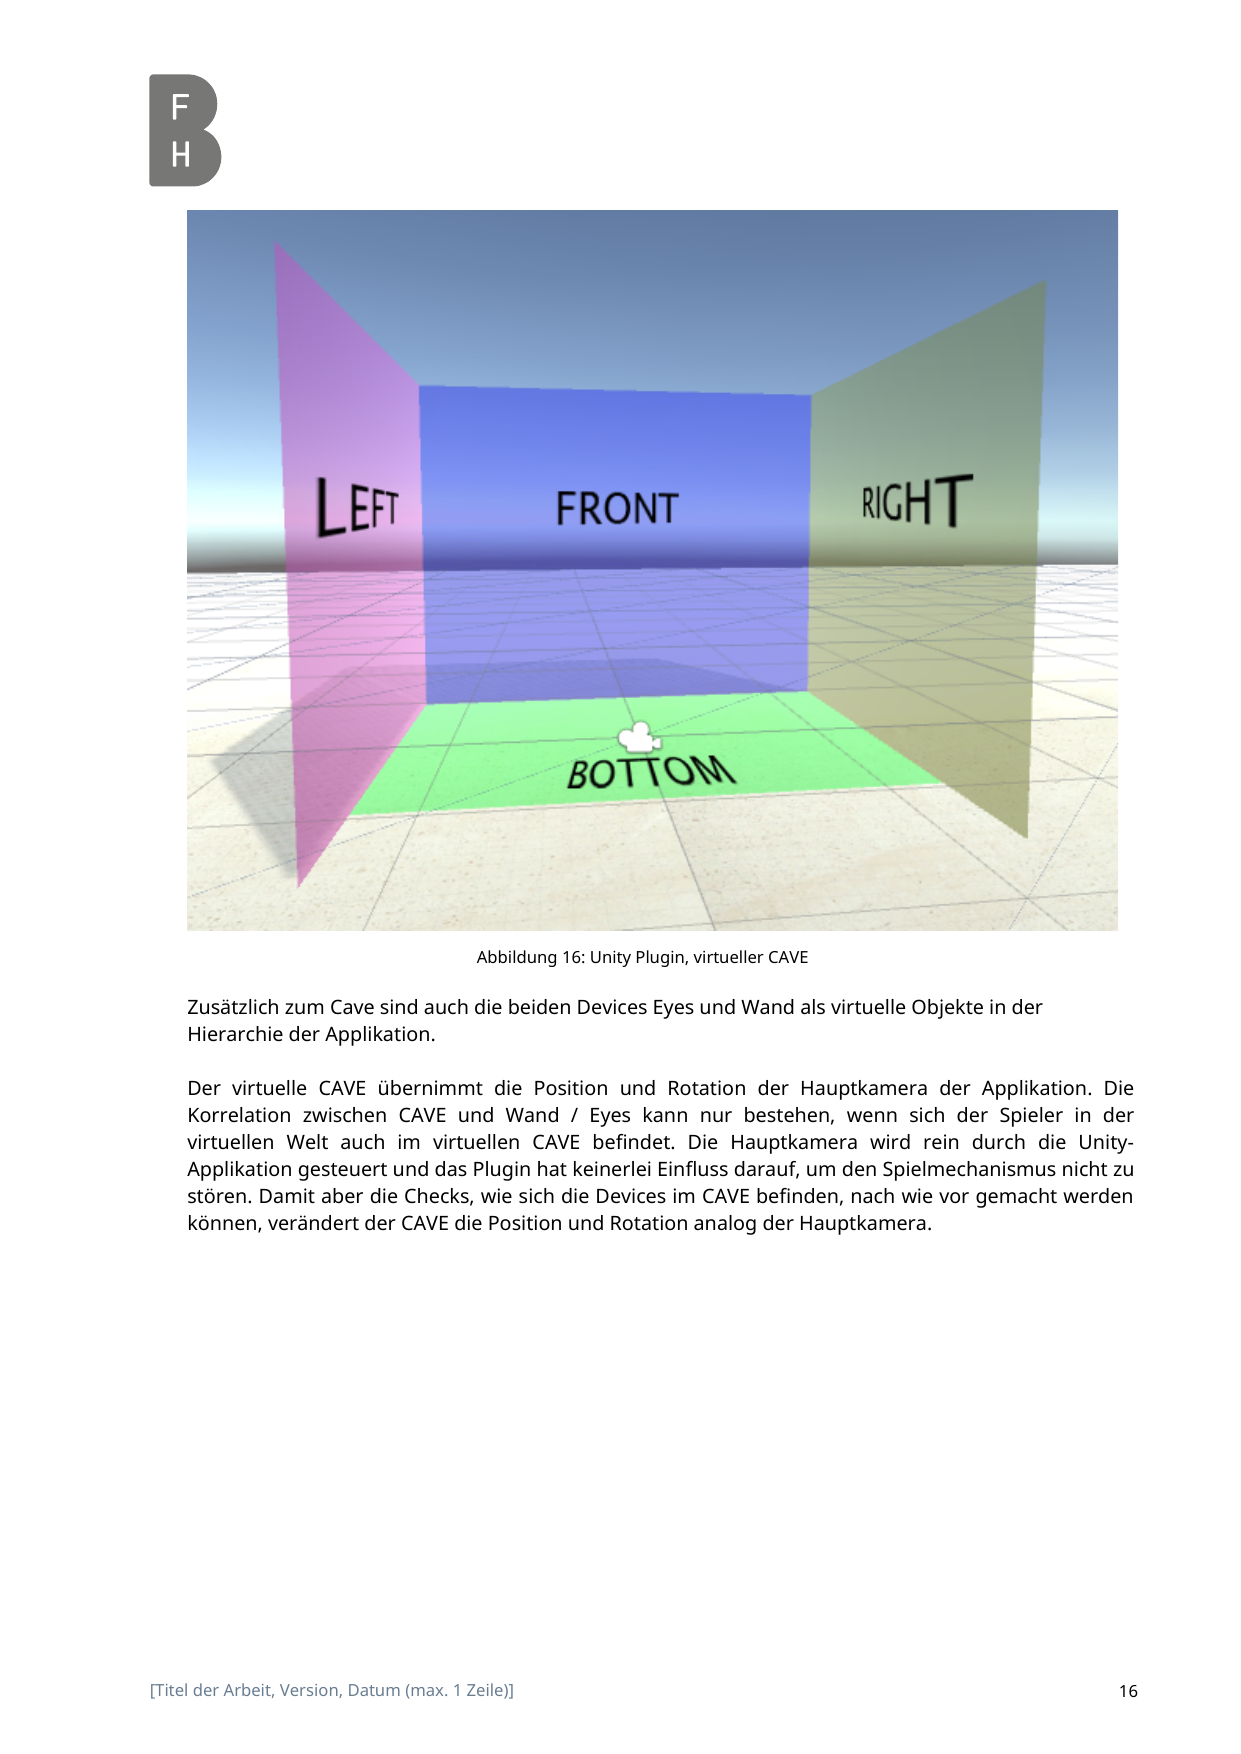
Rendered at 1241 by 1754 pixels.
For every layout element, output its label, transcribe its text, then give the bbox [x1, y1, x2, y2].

text Abbildung 16: Unity Plugin, virtueller CAVE [149, 943, 1136, 968]
text Der virtuelle CAVE übernimmt die Position und Rotation der Hauptkamera der Applikation. Die Korrelation zwischen CAVE und Wand / Eyes kann nur bestehen, wenn sich der Spieler in der virtuellen Welt auch im virtuellen CAVE befindet. Die Hauptkamera wird rein durch die Unity-Applikation gesteuert und das Plugin hat keinerlei Einfluss darauf, um den Spielmechanismus nicht zu stören. Damit aber die Checks, wie sich die Devices im CAVE befinden, nach wie vor gemacht werden können, verändert der CAVE die Position und Rotation analog der Hauptkamera. [187, 1074, 1136, 1236]
text Zusätzlich zum Cave sind auch die beiden Devices Eyes und Wand als virtuelle Objekte in der Hierarchie der Applikation. [187, 993, 1136, 1047]
picture [187, 210, 1119, 931]
